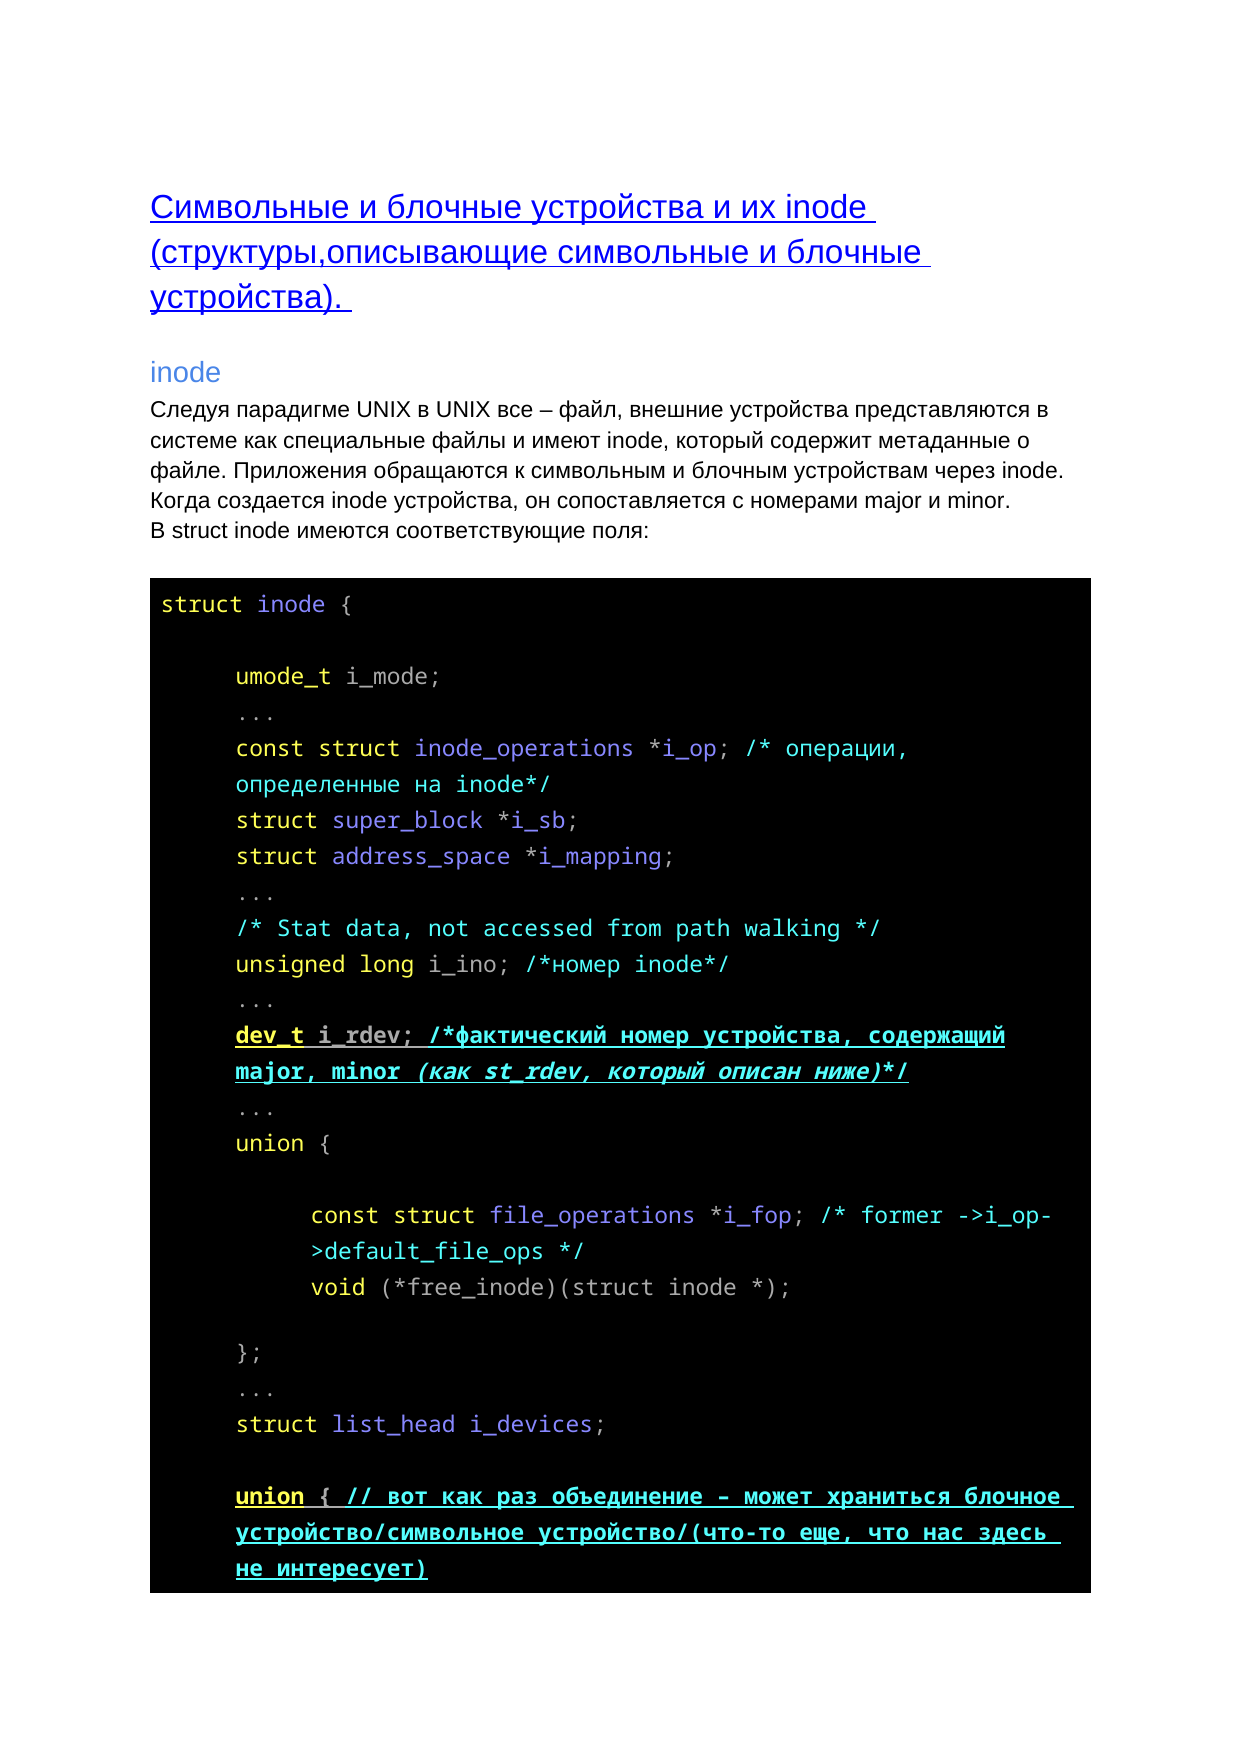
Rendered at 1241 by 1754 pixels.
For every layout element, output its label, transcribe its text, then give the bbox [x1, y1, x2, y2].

text Следуя парадигме UNIX в UNIX все – файл, внешние устройства представляются в [150, 396, 1090, 423]
text В struct inode имеются соответствующие поля: [150, 517, 1090, 544]
subtitle Символьные и блочные устройства и их inode (структуры,описывающие символьные и блочные устройства). [150, 187, 1090, 315]
text системе как специальные файлы и имеют inode, который содержит метаданные о [150, 427, 1090, 453]
text Когда создается inode устройства, он сопоставляется с номерами major и minor. [150, 487, 1090, 513]
subtitle inode [150, 354, 1090, 388]
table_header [150, 578, 1091, 1593]
text файле. Приложения обращаются к символьным и блочным устройствам через inode. [150, 457, 1090, 483]
